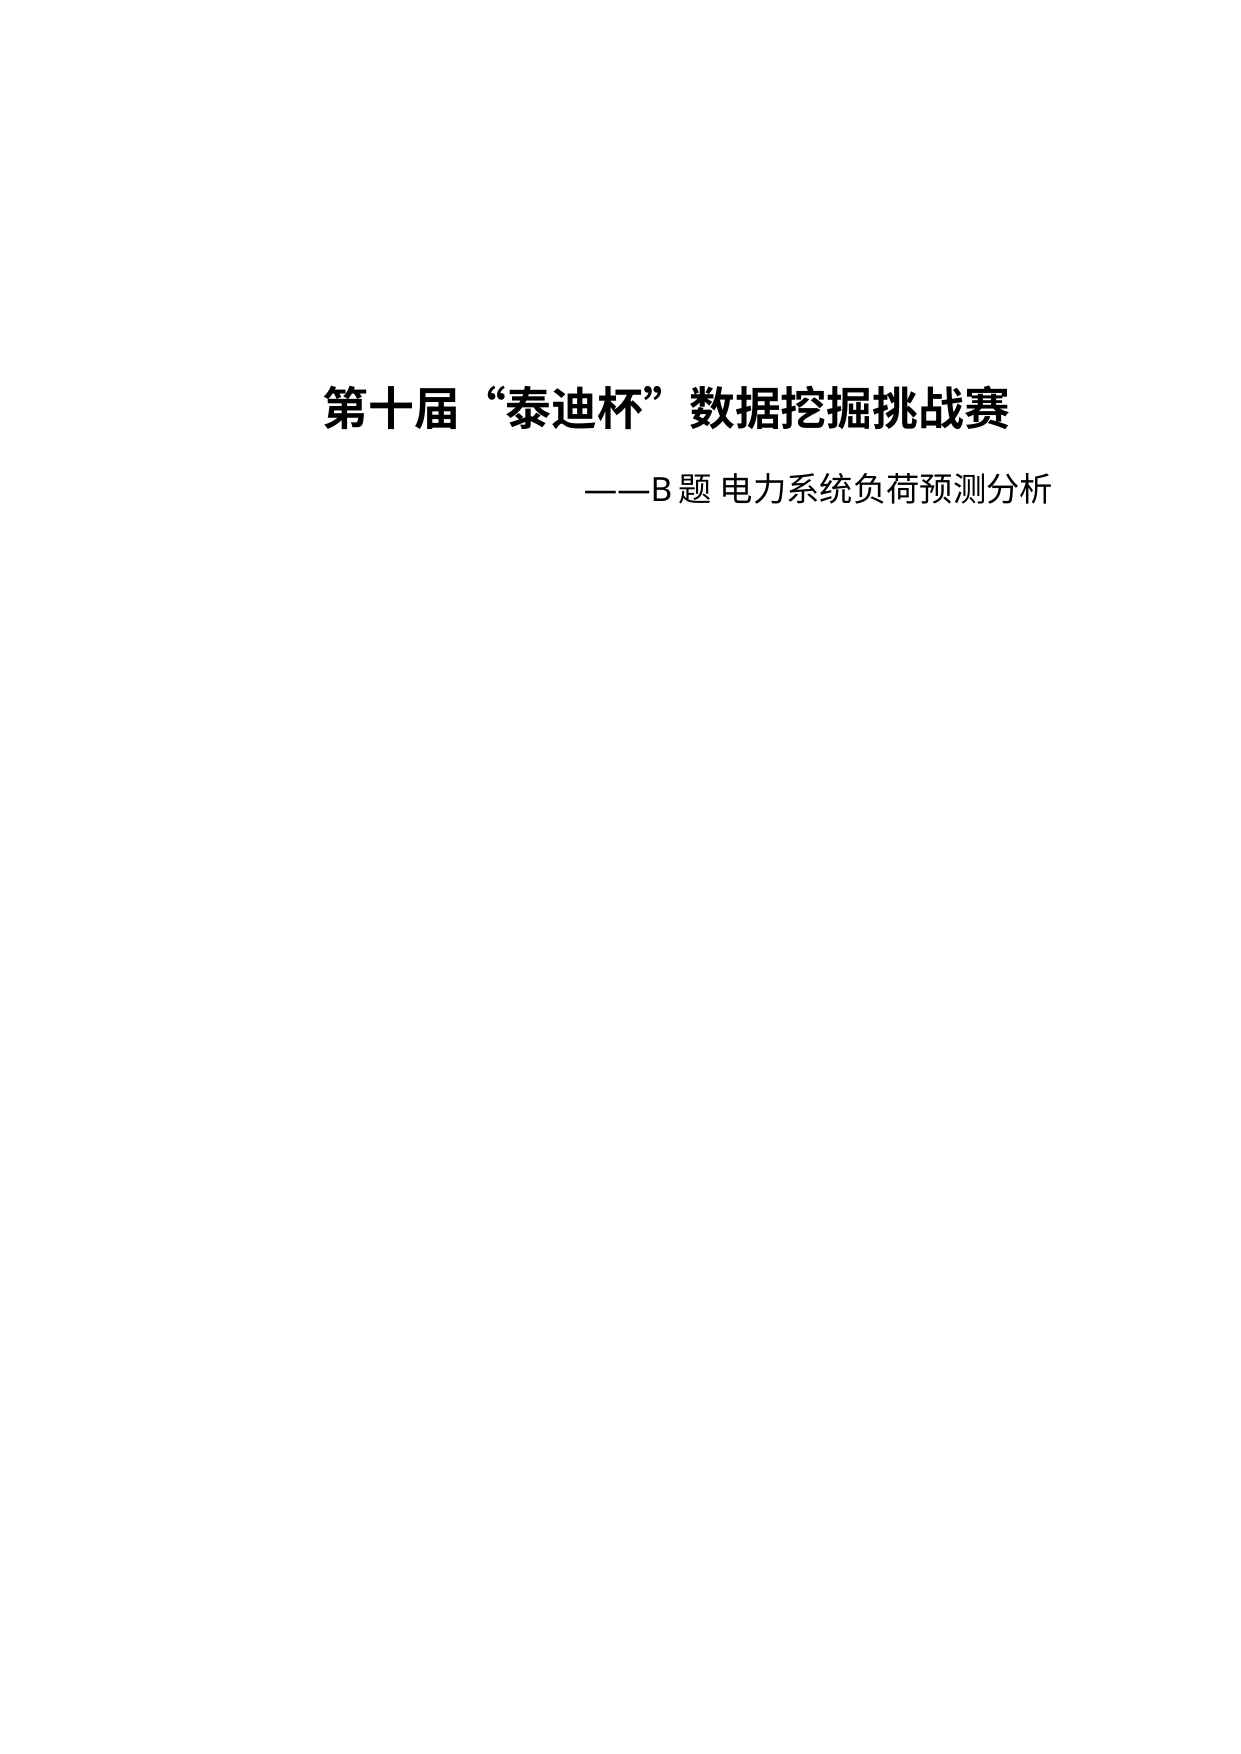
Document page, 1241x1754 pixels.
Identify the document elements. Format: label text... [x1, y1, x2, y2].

text 第十届“泰迪杯”数据挖掘挑战赛 [187, 357, 1053, 454]
text ——B题 电力系统负荷预测分析 [187, 454, 1053, 519]
